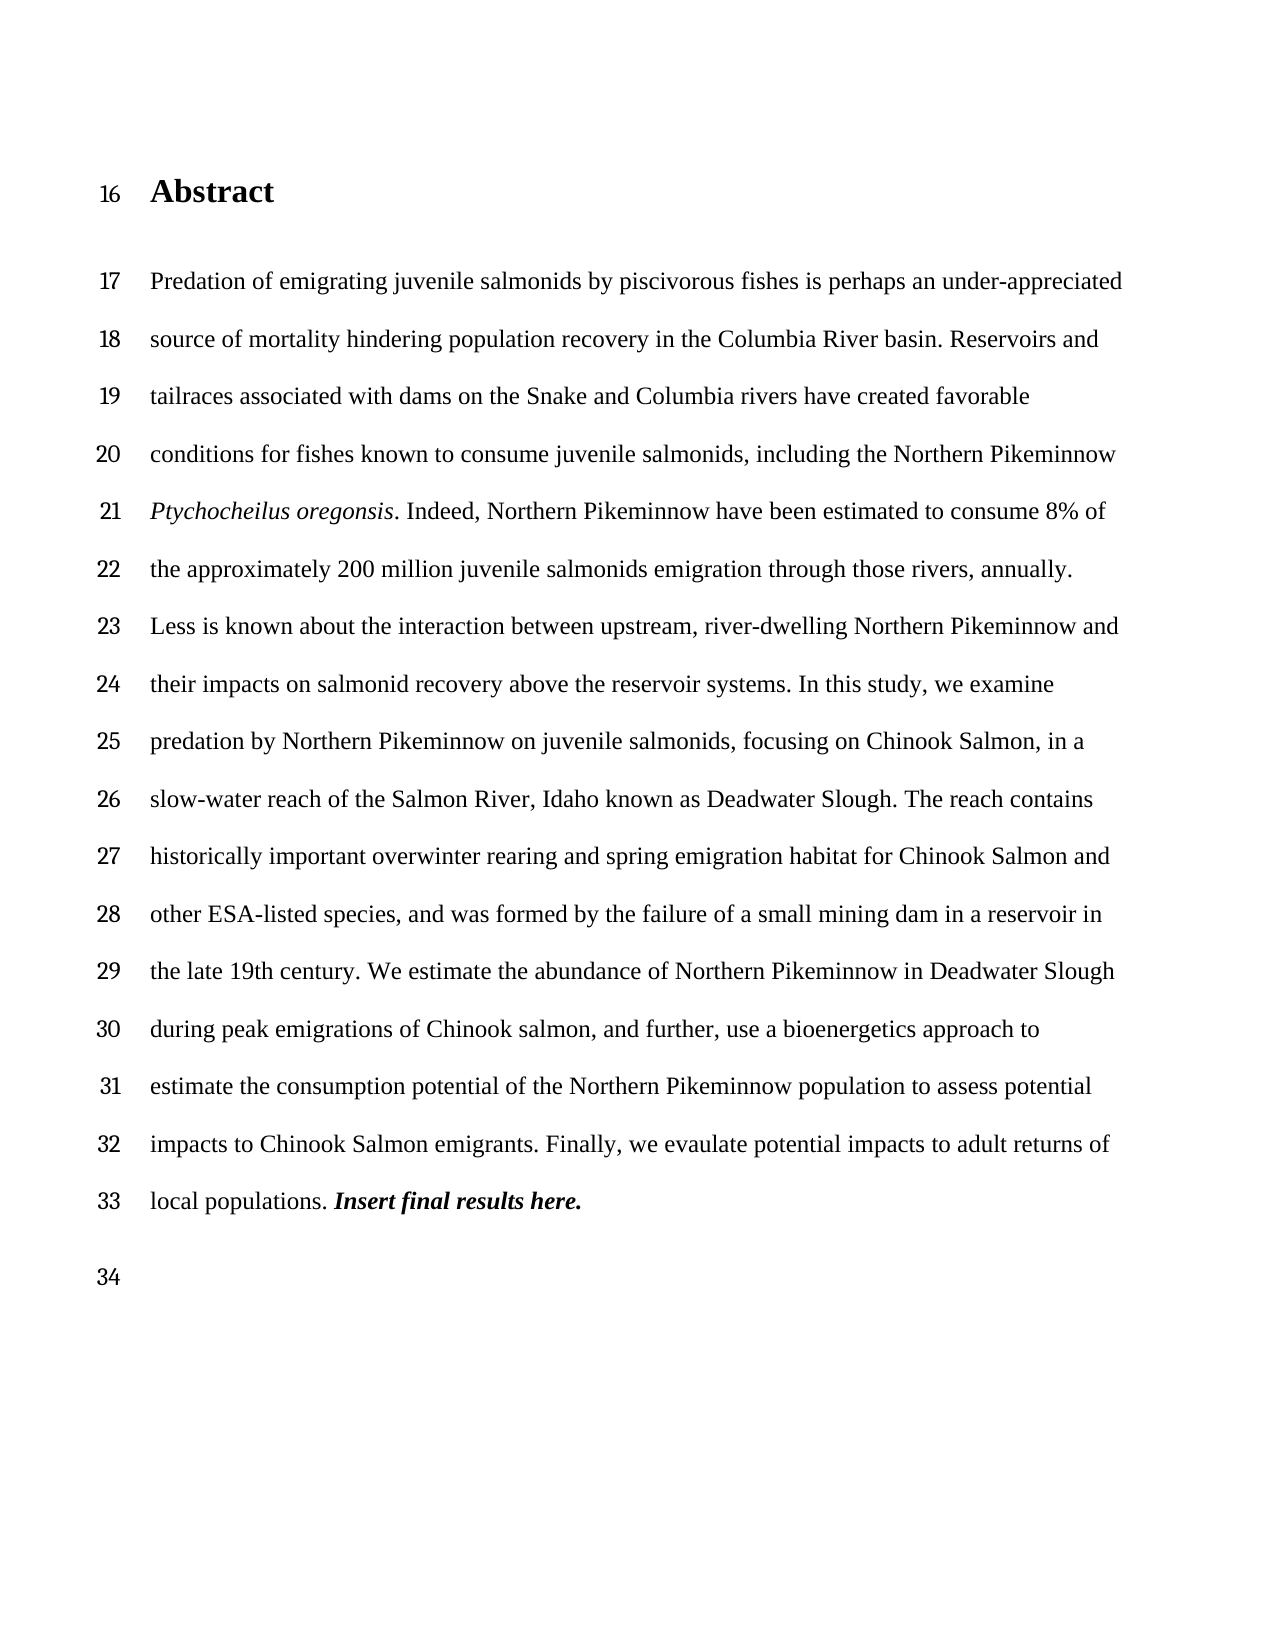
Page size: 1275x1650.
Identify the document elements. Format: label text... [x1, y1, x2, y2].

text Predation of emigrating juvenile salmonids by piscivorous fishes is perhaps an under-appreciated source of mortality hindering population recovery in the Columbia River basin. Reservoirs and tailraces associated with dams on the Snake and Columbia rivers have created favorable conditions for fishes known to consume juvenile salmonids, including the Northern Pikeminnow Ptychocheilus oregonsis. Indeed, Northern Pikeminnow have been estimated to consume 8% of the approximately 200 million juvenile salmonids emigration through those rivers, annually. Less is known about the interaction between upstream, river-dwelling Northern Pikeminnow and their impacts on salmonid recovery above the reservoir systems. In this study, we examine predation by Northern Pikeminnow on juvenile salmonids, focusing on Chinook Salmon, in a slow-water reach of the Salmon River, Idaho known as Deadwater Slough. The reach contains historically important overwinter rearing and spring emigration habitat for Chinook Salmon and other ESA-listed species, and was formed by the failure of a small mining dam in a reservoir in the late 19th century. We estimate the abundance of Northern Pikeminnow in Deadwater Slough during peak emigrations of Chinook salmon, and further, use a bioenergetics approach to estimate the consumption potential of the Northern Pikeminnow population to assess potential impacts to Chinook Salmon emigrants. Finally, we evaulate potential impacts to adult returns of local populations. Insert final results here. [150, 266, 1125, 1215]
subtitle Abstract [150, 171, 1125, 209]
